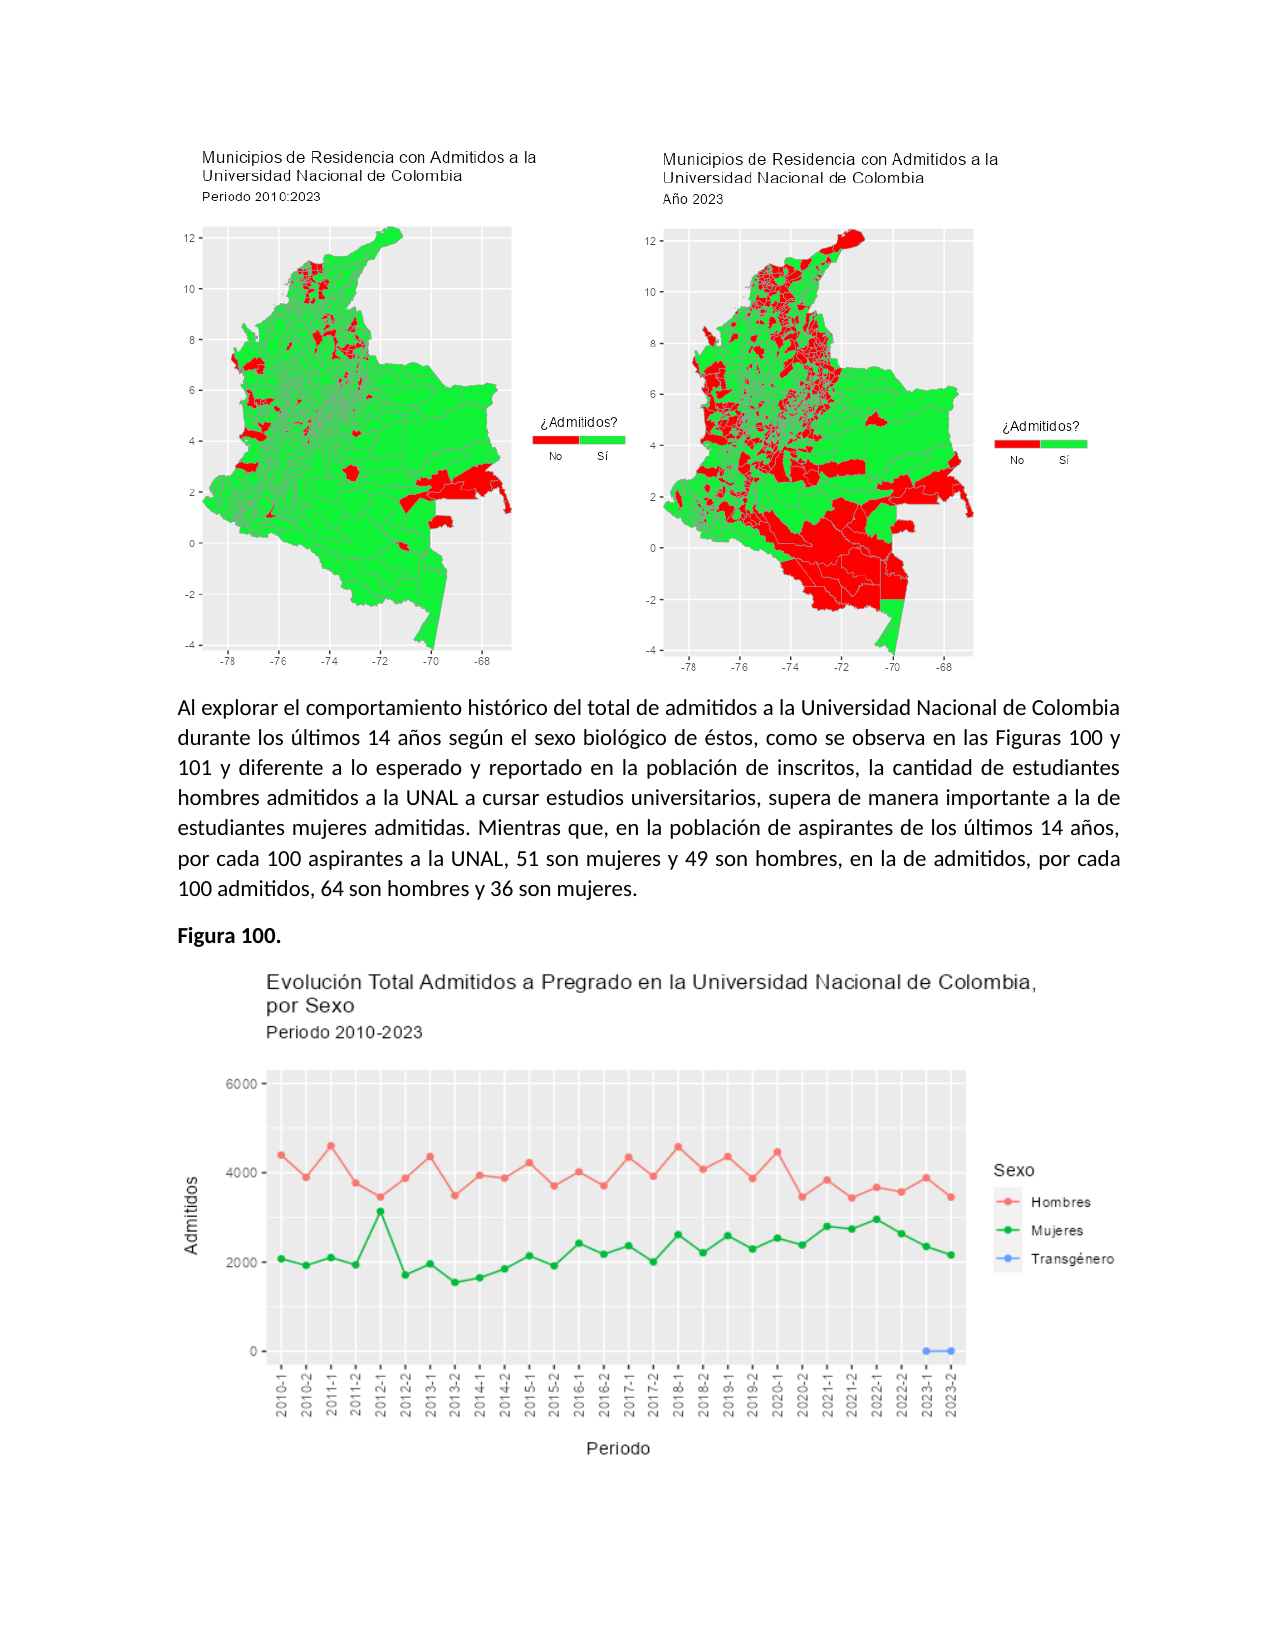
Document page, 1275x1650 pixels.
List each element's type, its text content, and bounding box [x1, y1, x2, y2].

text Al explorar el comportamiento histórico del total de admitidos a la Universidad Nacional de Colombia durante los últimos 14 años según el sexo biológico de éstos, como se observa en las Figuras 100 y 101 y diferente a lo esperado y reportado en la población de inscritos, la cantidad de estudiantes hombres admitidos a la UNAL a cursar estudios universitarios, supera de manera importante a la de estudiantes mujeres admitidas. Mientras que, en la población de aspirantes de los últimos 14 años, por cada 100 aspirantes a la UNAL, 51 son mujeres y 49 son hombres, en la de admitidos, por cada 100 admitidos, 64 son hombres y 36 son mujeres. [177, 693, 1122, 902]
text Figura 100. [177, 921, 1122, 949]
picture [177, 967, 1123, 1462]
picture [177, 147, 1096, 674]
